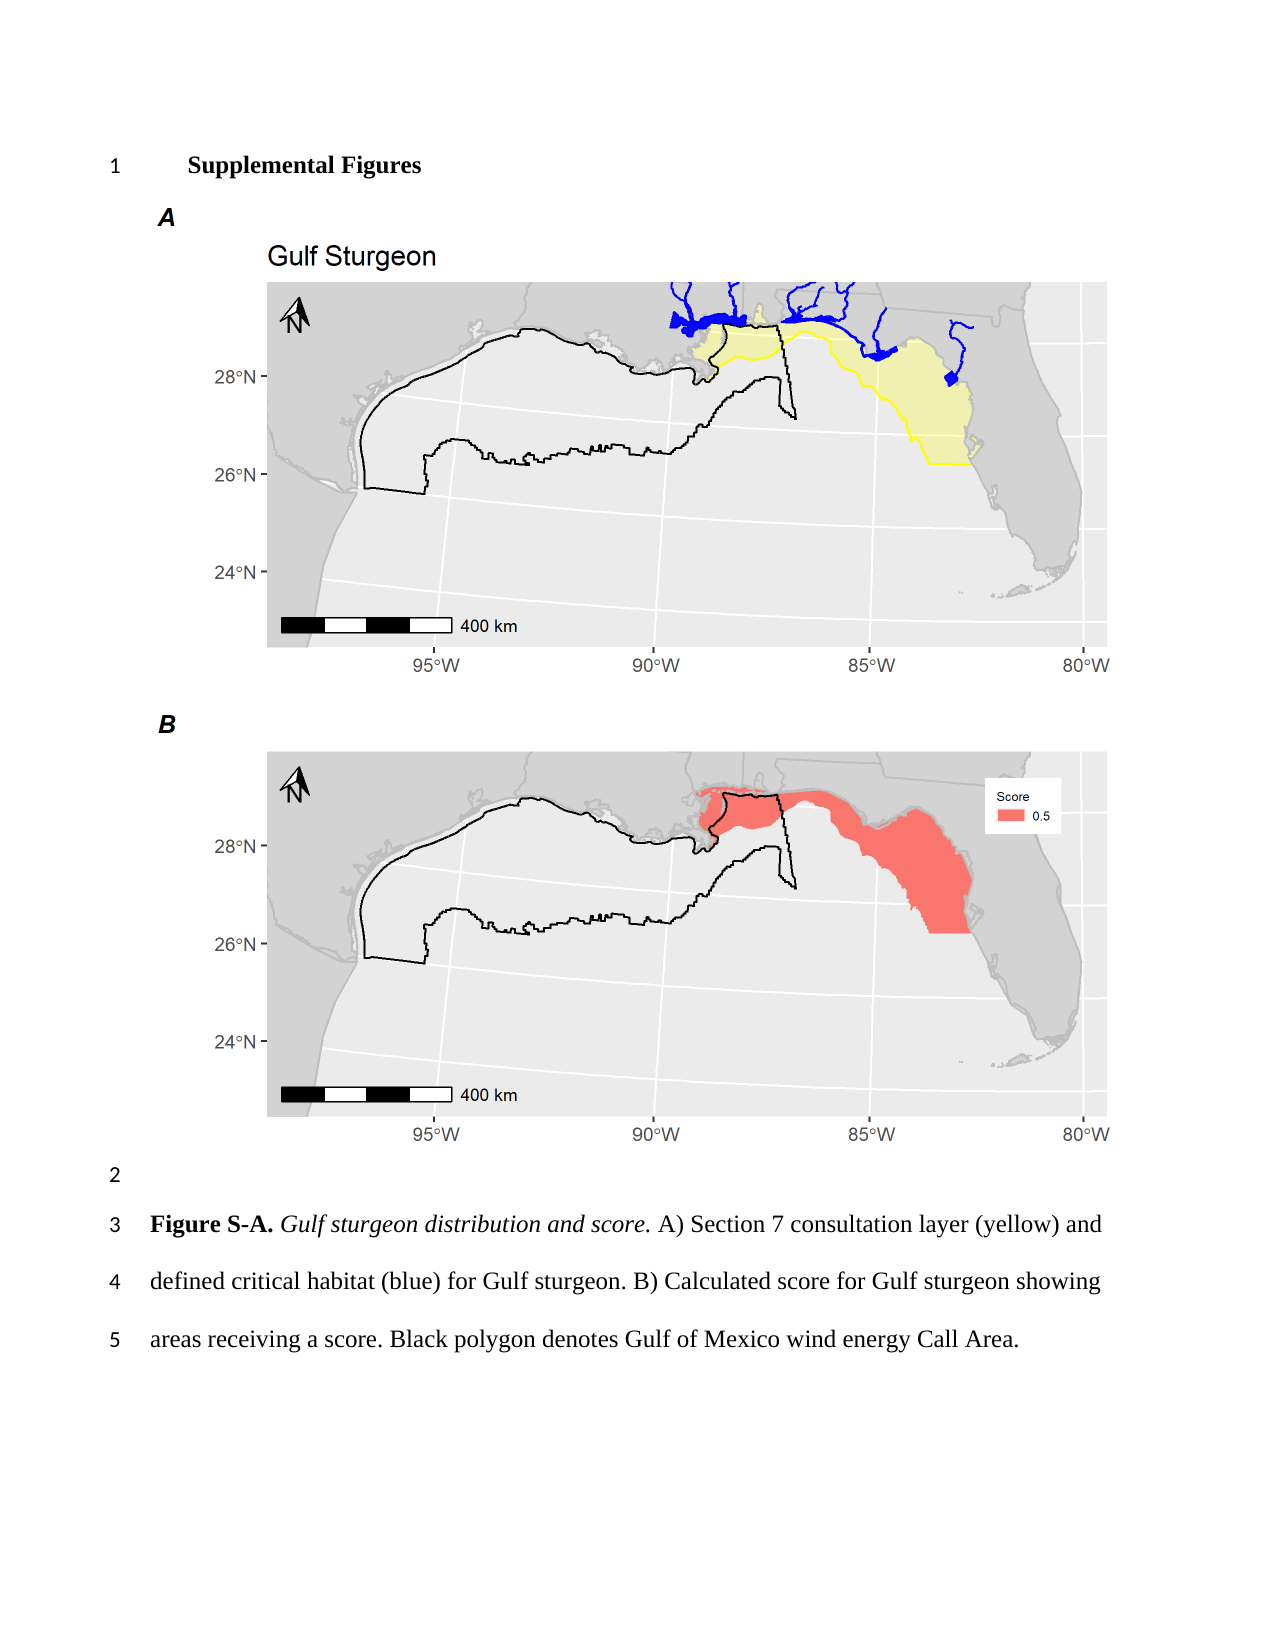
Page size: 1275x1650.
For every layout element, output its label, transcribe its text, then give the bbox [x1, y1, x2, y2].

picture [150, 207, 1125, 1183]
subtitle Supplemental Figures [187, 150, 1125, 179]
text Figure S-A. Gulf sturgeon distribution and score. A) Section 7 consultation layer (yellow) and defined critical habitat (blue) for Gulf sturgeon. B) Calculated score for Gulf sturgeon showing areas receiving a score. Black polygon denotes Gulf of Mexico wind energy Call Area. [150, 1209, 1125, 1353]
